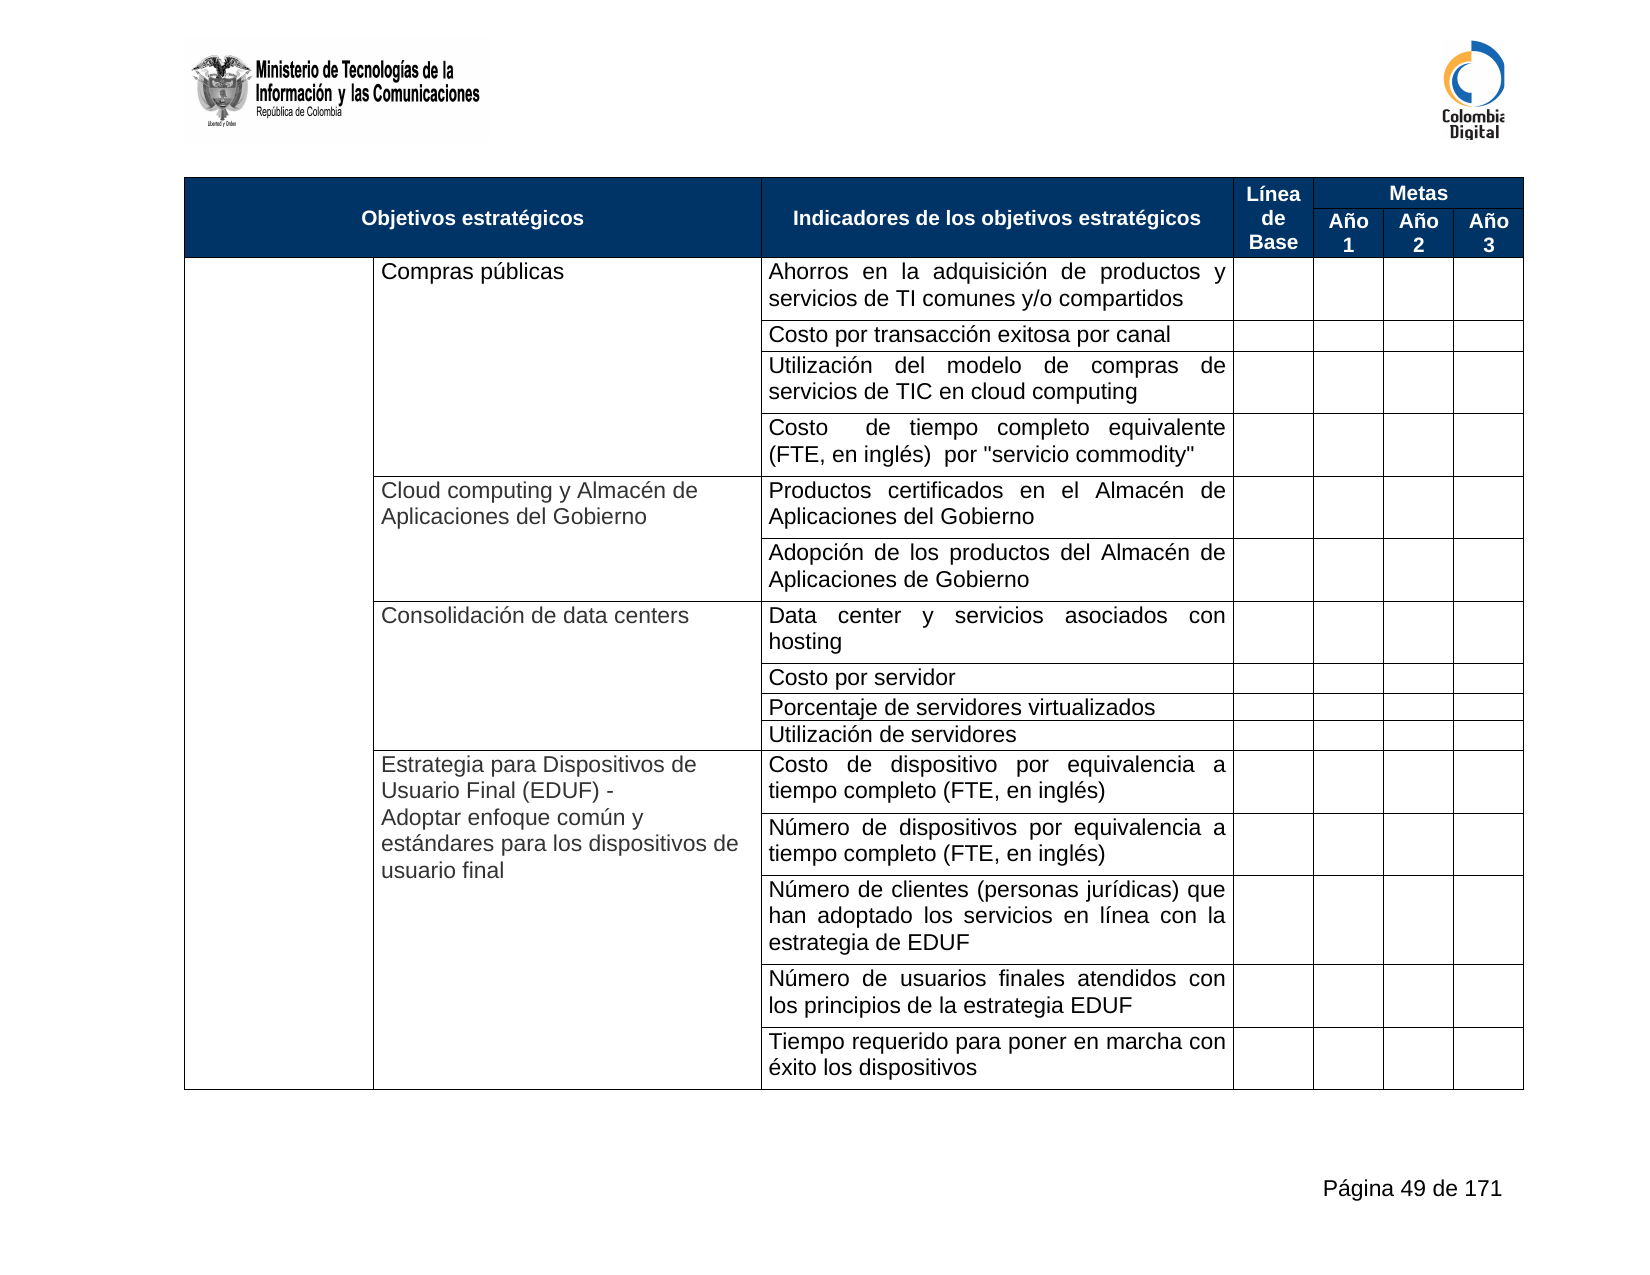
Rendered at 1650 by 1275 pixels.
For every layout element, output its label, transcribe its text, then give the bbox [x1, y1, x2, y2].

table_cell [1454, 414, 1523, 476]
table_cell Consolidación de data centers [374, 602, 761, 750]
table_cell Estrategia para Dispositivos de Usuario Final (EDUF) - Adoptar enfoque común y estándares para los dispositivos de usuario final [374, 751, 761, 1089]
table_cell Año 2 [1384, 209, 1453, 257]
table_cell [1234, 664, 1313, 693]
table_cell [1384, 876, 1453, 964]
table_cell [1454, 751, 1523, 813]
table_cell Productos certificados en el Almacén de Aplicaciones del Gobierno [762, 477, 1233, 538]
table_cell [1234, 721, 1313, 750]
table_cell [1454, 965, 1523, 1027]
table_cell [1314, 664, 1383, 693]
table_cell [1454, 321, 1523, 351]
table_cell [1314, 539, 1383, 601]
table_cell [1384, 721, 1453, 750]
table_cell [1384, 965, 1453, 1027]
table_cell [1384, 664, 1453, 693]
table_cell Adopción de los productos del Almacén de Aplicaciones de Gobierno [762, 539, 1233, 601]
table_cell [1454, 258, 1523, 319]
table_cell [1314, 1028, 1383, 1089]
table_cell [1314, 751, 1383, 813]
table_cell [1454, 539, 1523, 601]
table_cell [1454, 477, 1523, 538]
table_cell Costo de dispositivo por equivalencia a tiempo completo (FTE, en inglés) [762, 751, 1233, 813]
table_header Objetivos estratégicos [185, 178, 761, 257]
table_cell [1454, 814, 1523, 875]
table_cell [1234, 965, 1313, 1027]
table_cell Número de dispositivos por equivalencia a tiempo completo (FTE, en inglés) [762, 814, 1233, 875]
table_cell [1454, 721, 1523, 750]
table_cell [1234, 258, 1313, 319]
table_cell Número de usuarios finales atendidos con los principios de la estrategia EDUF [762, 965, 1233, 1027]
table_header Línea de Base [1234, 178, 1313, 257]
table_cell Ahorros en la adquisición de productos y servicios de TI comunes y/o compartidos [762, 258, 1233, 319]
table_cell [1234, 352, 1313, 413]
table_cell [1314, 258, 1383, 319]
table_cell [1234, 751, 1313, 813]
table_cell [1314, 694, 1383, 720]
table_cell [1384, 477, 1453, 538]
table_cell [1454, 352, 1523, 413]
table_cell Año 3 [1454, 209, 1523, 257]
table_cell Utilización de servidores [762, 721, 1233, 750]
table_header Indicadores de los objetivos estratégicos [762, 178, 1233, 257]
table_cell [1384, 694, 1453, 720]
table_cell [1234, 321, 1313, 351]
table_cell [1314, 965, 1383, 1027]
table_cell [1314, 721, 1383, 750]
table_cell [1454, 1028, 1523, 1089]
table_cell [1234, 814, 1313, 875]
table_cell [1234, 1028, 1313, 1089]
table_cell [1314, 414, 1383, 476]
table_cell [1384, 1028, 1453, 1089]
table_cell [1384, 414, 1453, 476]
table_cell [1384, 352, 1453, 413]
table_cell [1314, 321, 1383, 351]
table_cell [1454, 694, 1523, 720]
table_cell [1314, 477, 1383, 538]
table_cell Utilización del modelo de compras de servicios de TIC en cloud computing [762, 352, 1233, 413]
table_cell [1454, 602, 1523, 663]
table_cell [1314, 352, 1383, 413]
table_cell [1454, 876, 1523, 964]
table_cell Costo por servidor [762, 664, 1233, 693]
table_cell [1314, 602, 1383, 663]
table_cell [1384, 539, 1453, 601]
table_cell [1384, 258, 1453, 319]
table_cell Cloud computing y Almacén de Aplicaciones del Gobierno [374, 477, 761, 601]
table_cell Tiempo requerido para poner en marcha con éxito los dispositivos [762, 1028, 1233, 1089]
table_cell [1384, 814, 1453, 875]
table_cell [1234, 539, 1313, 601]
table_cell [1234, 602, 1313, 663]
table_cell [1314, 876, 1383, 964]
table_cell [1234, 876, 1313, 964]
table_cell Compras públicas [374, 258, 761, 476]
table_cell Número de clientes (personas jurídicas) que han adoptado los servicios en línea con la estrategia de EDUF [762, 876, 1233, 964]
table_cell [1384, 602, 1453, 663]
table_cell [1234, 414, 1313, 476]
table_cell Costo de tiempo completo equivalente (FTE, en inglés) por "servicio commodity" [762, 414, 1233, 476]
table_cell Porcentaje de servidores virtualizados [762, 694, 1233, 720]
table_cell [1314, 814, 1383, 875]
table_cell [1384, 321, 1453, 351]
table_cell [1234, 477, 1313, 538]
table_cell Data center y servicios asociados con hosting [762, 602, 1233, 663]
picture [1441, 39, 1505, 139]
table_cell Costo por transacción exitosa por canal [762, 321, 1233, 351]
table_cell Año 1 [1314, 209, 1383, 257]
table_cell [1454, 664, 1523, 693]
table_cell [1384, 751, 1453, 813]
table_header Metas [1314, 178, 1523, 208]
table_cell [1234, 694, 1313, 720]
